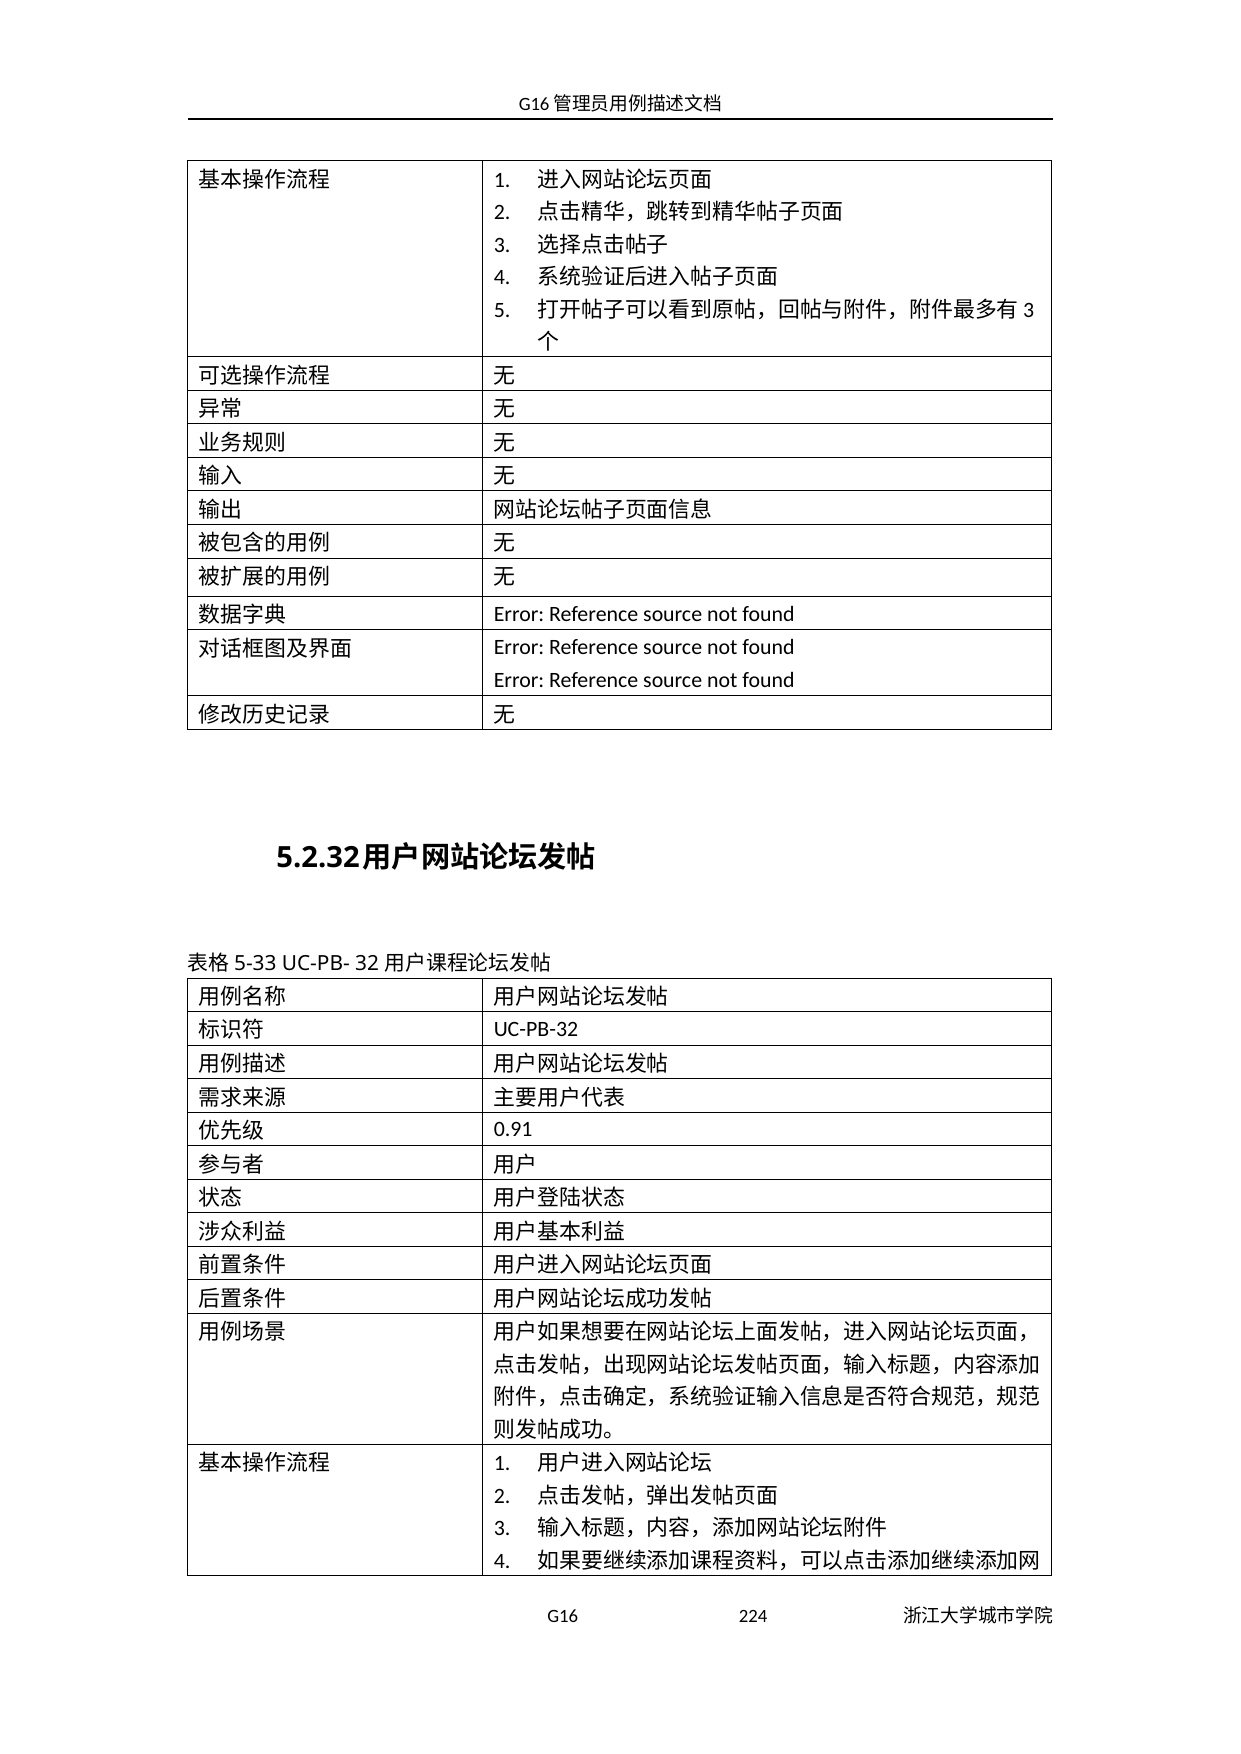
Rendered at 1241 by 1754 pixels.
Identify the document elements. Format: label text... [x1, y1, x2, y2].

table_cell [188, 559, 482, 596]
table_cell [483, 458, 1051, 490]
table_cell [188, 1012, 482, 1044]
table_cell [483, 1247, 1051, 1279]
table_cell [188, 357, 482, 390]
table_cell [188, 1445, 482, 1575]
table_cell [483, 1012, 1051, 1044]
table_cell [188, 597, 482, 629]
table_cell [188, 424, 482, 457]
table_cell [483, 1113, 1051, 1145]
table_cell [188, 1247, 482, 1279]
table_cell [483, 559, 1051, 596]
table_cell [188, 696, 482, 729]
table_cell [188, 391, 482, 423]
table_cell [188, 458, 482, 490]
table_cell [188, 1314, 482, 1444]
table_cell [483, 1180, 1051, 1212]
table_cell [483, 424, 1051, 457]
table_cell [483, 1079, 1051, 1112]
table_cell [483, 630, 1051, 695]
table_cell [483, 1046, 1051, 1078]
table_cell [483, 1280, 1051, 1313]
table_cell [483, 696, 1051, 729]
subtitle 用户网站论坛发帖 [276, 822, 1053, 887]
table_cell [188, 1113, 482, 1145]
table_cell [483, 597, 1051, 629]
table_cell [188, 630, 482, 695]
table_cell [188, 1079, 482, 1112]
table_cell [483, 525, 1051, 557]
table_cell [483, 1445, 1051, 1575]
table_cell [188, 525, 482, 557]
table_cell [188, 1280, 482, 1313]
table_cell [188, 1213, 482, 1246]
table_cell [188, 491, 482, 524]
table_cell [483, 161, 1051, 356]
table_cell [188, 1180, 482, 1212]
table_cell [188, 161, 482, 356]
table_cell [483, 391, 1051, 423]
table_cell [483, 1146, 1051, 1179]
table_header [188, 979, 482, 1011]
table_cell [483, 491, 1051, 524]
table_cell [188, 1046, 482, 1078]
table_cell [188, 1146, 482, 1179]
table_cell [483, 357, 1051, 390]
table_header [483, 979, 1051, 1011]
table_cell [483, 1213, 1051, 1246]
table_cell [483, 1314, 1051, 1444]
